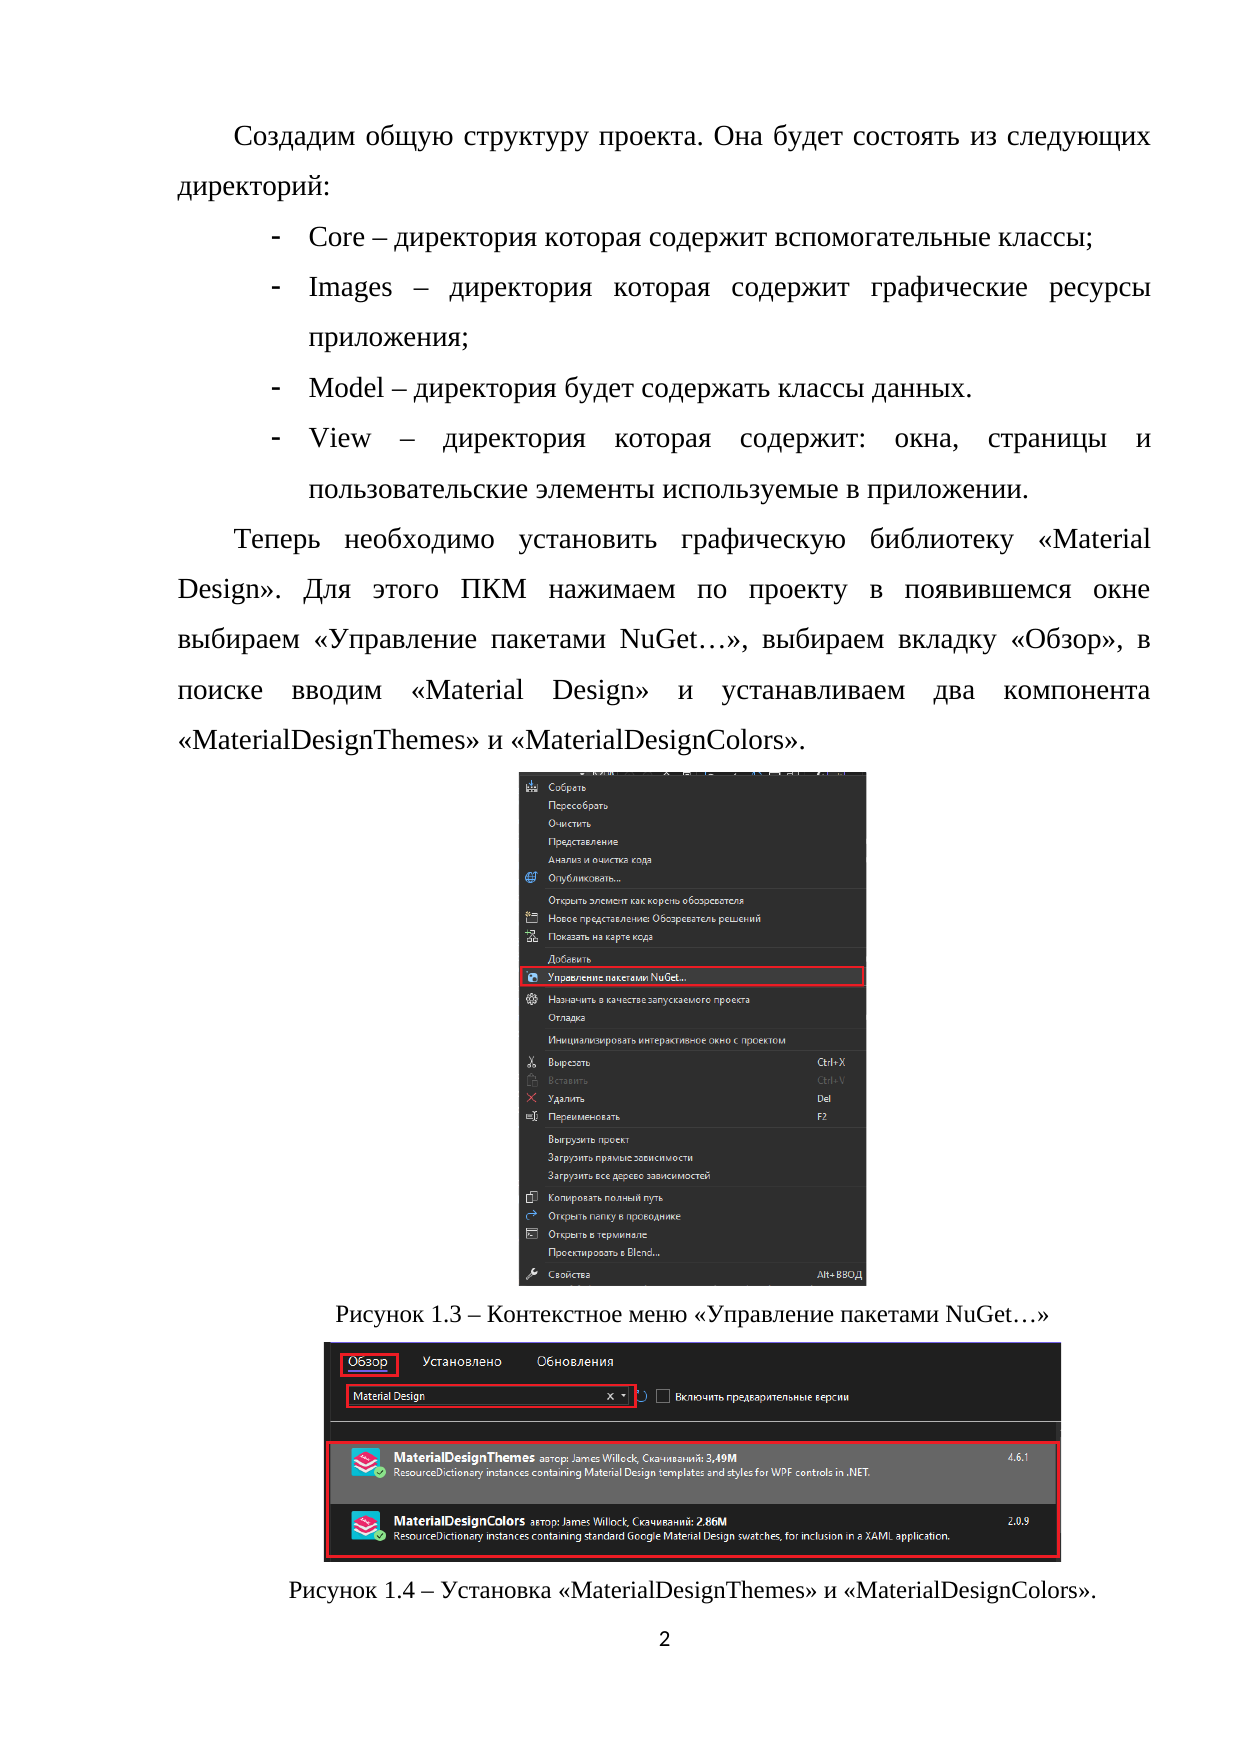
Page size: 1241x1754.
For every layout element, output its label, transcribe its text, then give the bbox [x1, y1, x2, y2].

list View – директория которая содержит: окна, страницы и пользовательские элементы используемые в приложении. [271, 420, 1152, 504]
text Рисунок 1.4 – Установка «MaterialDesignThemes» и «MaterialDesignColors». [177, 1575, 1152, 1604]
text Рисунок 1.3 – Контекстное меню «Управление пакетами NuGet…» [177, 1299, 1152, 1328]
list Images – директория которая содержит графические ресурсы приложения; [271, 269, 1152, 353]
picture [518, 772, 867, 1286]
list Core – директория которая содержит вспомогательные классы; [271, 219, 1152, 252]
picture [323, 1342, 1062, 1562]
text Теперь необходимо установить графическую библиотеку «Material Design». Для этого ПКМ нажимаем по проекту в появившемся окне выбираем «Управление пакетами NuGet…», выбираем вкладку «Обзор», в поиске вводим «Material Design» и устанавливаем два компонента «MaterialDesignThemes» и «MaterialDesignColors». [177, 521, 1152, 756]
list Model – директория будет содержать классы данных. [271, 370, 1152, 403]
text Создадим общую структуру проекта. Она будет состоять из следующих директорий: [177, 118, 1152, 202]
